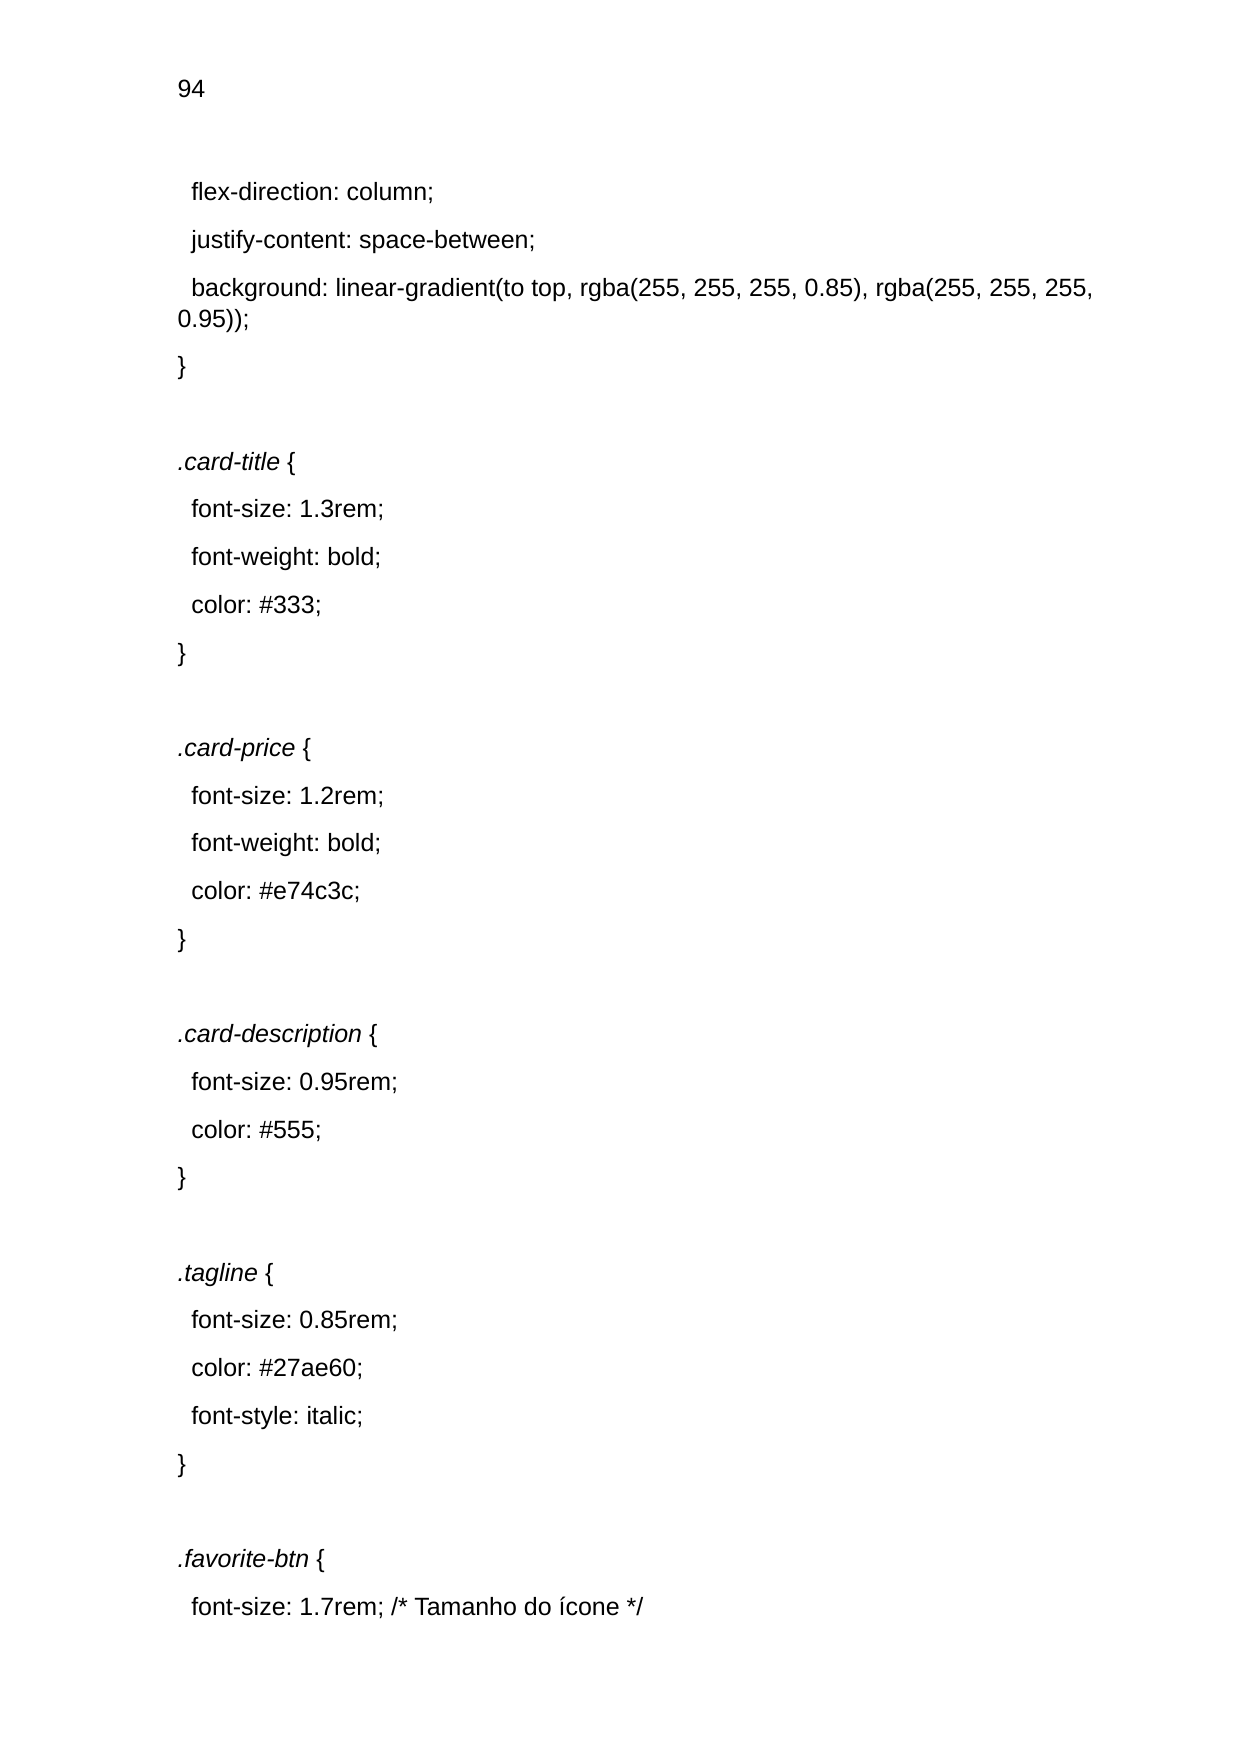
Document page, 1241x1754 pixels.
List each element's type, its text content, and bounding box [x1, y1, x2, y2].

text font-size: 0.85rem; [177, 1306, 1122, 1334]
text background: linear-gradient(to top, rgba(255, 255, 255, 0.85), rgba(255, 255, 255, 0.95)); [177, 273, 1122, 332]
text .favorite-btn { [177, 1544, 1122, 1573]
text color: #27ae60; [177, 1353, 1122, 1382]
text flex-direction: column; [177, 177, 1122, 206]
text color: #555; [177, 1115, 1122, 1143]
text .card-price { [177, 733, 1122, 762]
text font-size: 1.7rem; /* Tamanho do ícone */ [177, 1592, 1122, 1621]
text font-style: italic; [177, 1401, 1122, 1430]
text font-size: 1.3rem; [177, 494, 1122, 523]
text font-size: 1.2rem; [177, 781, 1122, 809]
text .card-description { [177, 1019, 1122, 1048]
text color: #e74c3c; [177, 876, 1122, 905]
text color: #333; [177, 590, 1122, 619]
text } [177, 638, 1122, 666]
text .card-title { [177, 447, 1122, 476]
text font-size: 0.95rem; [177, 1067, 1122, 1096]
text } [177, 351, 1122, 380]
text font-weight: bold; [177, 828, 1122, 857]
text justify-content: space-between; [177, 225, 1122, 254]
text .tagline { [177, 1258, 1122, 1287]
text } [177, 1449, 1122, 1477]
text } [177, 924, 1122, 953]
text } [177, 1162, 1122, 1191]
text font-weight: bold; [177, 542, 1122, 571]
